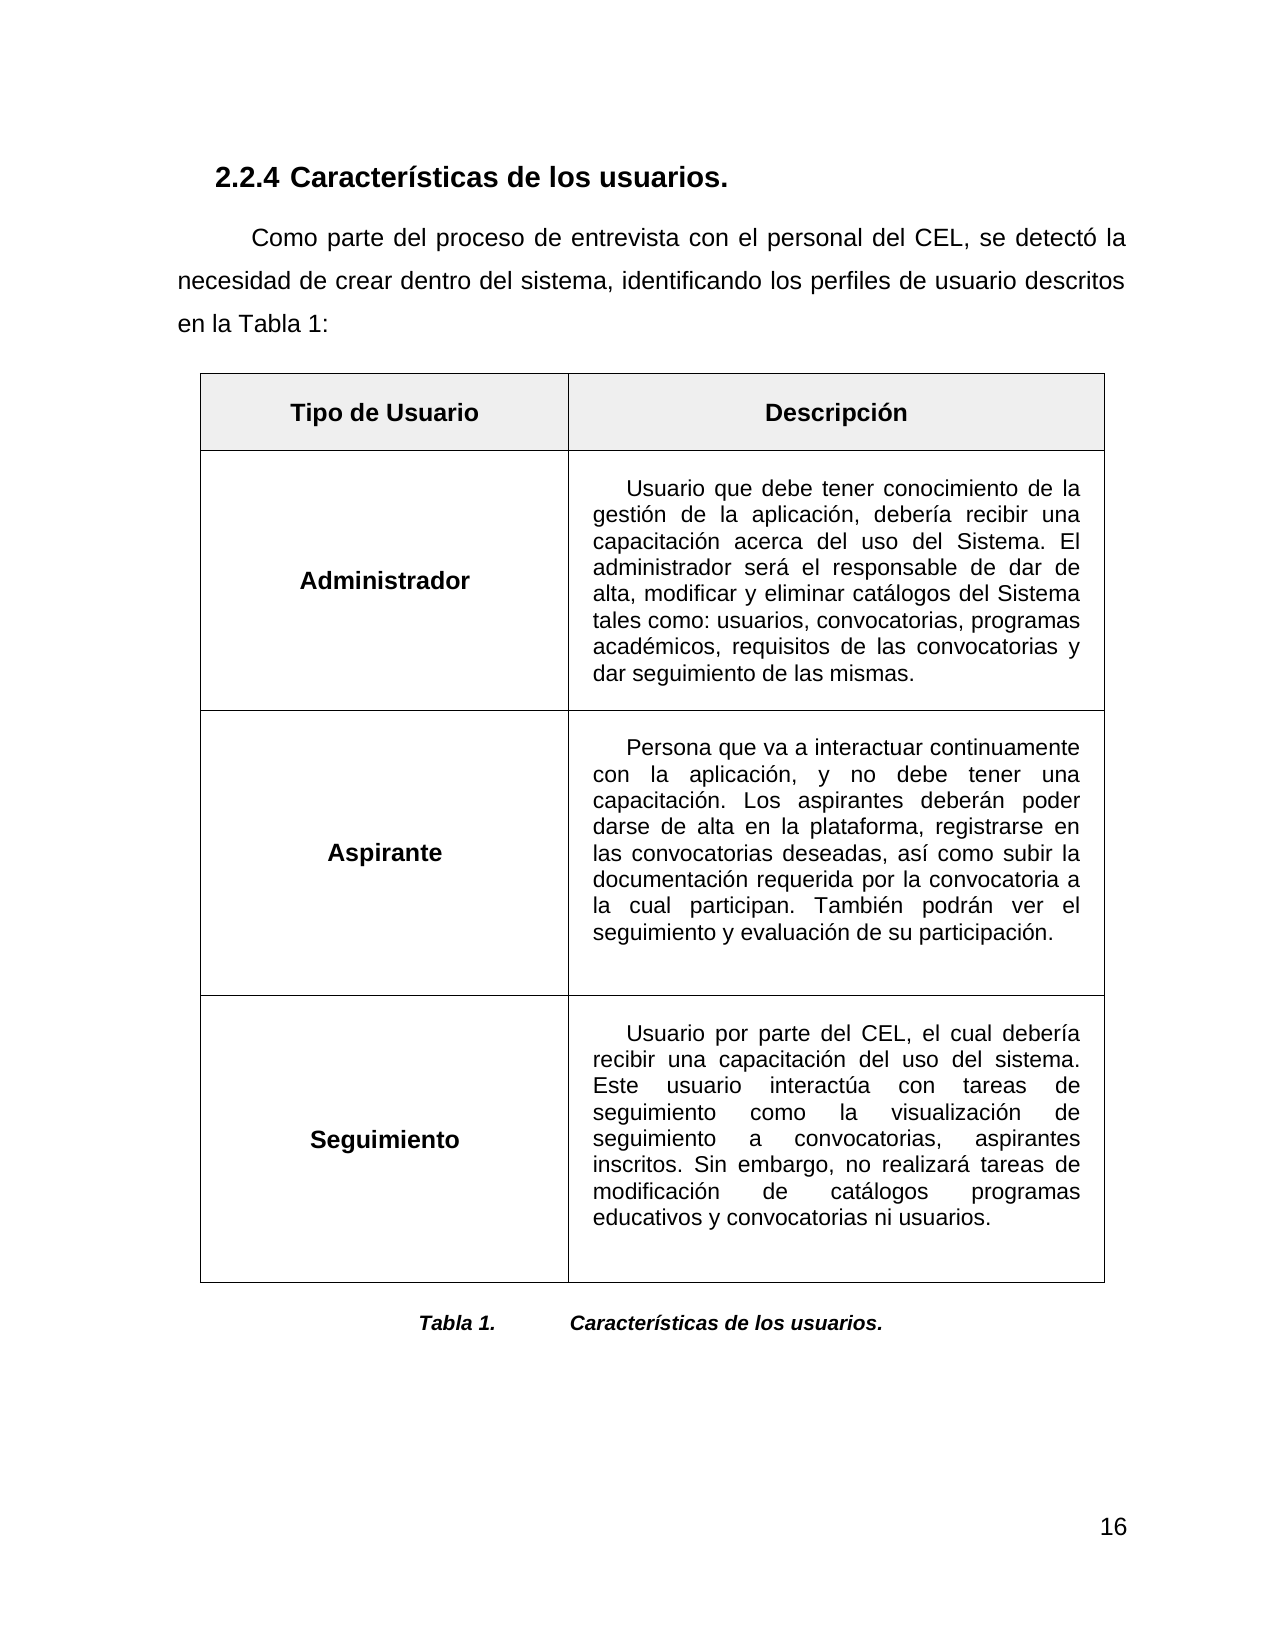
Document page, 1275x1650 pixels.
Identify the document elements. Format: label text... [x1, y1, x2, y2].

table_cell Aspirante [201, 711, 568, 995]
table_cell Seguimiento [201, 996, 568, 1282]
subtitle Características de los usuarios. [215, 160, 1127, 194]
table_cell Administrador [201, 451, 568, 709]
table_cell Usuario por parte del CEL, el cual debería recibir una capacitación del uso del sistema. Este usuario interactúa con tareas de seguimiento como la visualización de seguimiento a convocatorias, aspirantes inscritos. Sin embargo, no realizará tareas de modificación de catálogos programas educativos y convocatorias ni usuarios. [569, 996, 1104, 1282]
table_header Descripción [569, 374, 1104, 450]
table_cell Persona que va a interactuar continuamente con la aplicación, y no debe tener una capacitación. Los aspirantes deberán poder darse de alta en la plataforma, registrarse en las convocatorias deseadas, así como subir la documentación requerida por la convocatoria a la cual participan. También podrán ver el seguimiento y evaluación de su participación. [569, 711, 1104, 995]
text Características de los usuarios. [215, 1311, 1127, 1335]
table_header Tipo de Usuario [201, 374, 568, 450]
table_cell Usuario que debe tener conocimiento de la gestión de la aplicación, debería recibir una capacitación acerca del uso del Sistema. El administrador será el responsable de dar de alta, modificar y eliminar catálogos del Sistema tales como: usuarios, convocatorias, programas académicos, requisitos de las convocatorias y dar seguimiento de las mismas. [569, 451, 1104, 709]
text Como parte del proceso de entrevista con el personal del CEL, se detectó la necesidad de crear dentro del sistema, identificando los perfiles de usuario descritos en la Tabla 1: [177, 223, 1127, 338]
